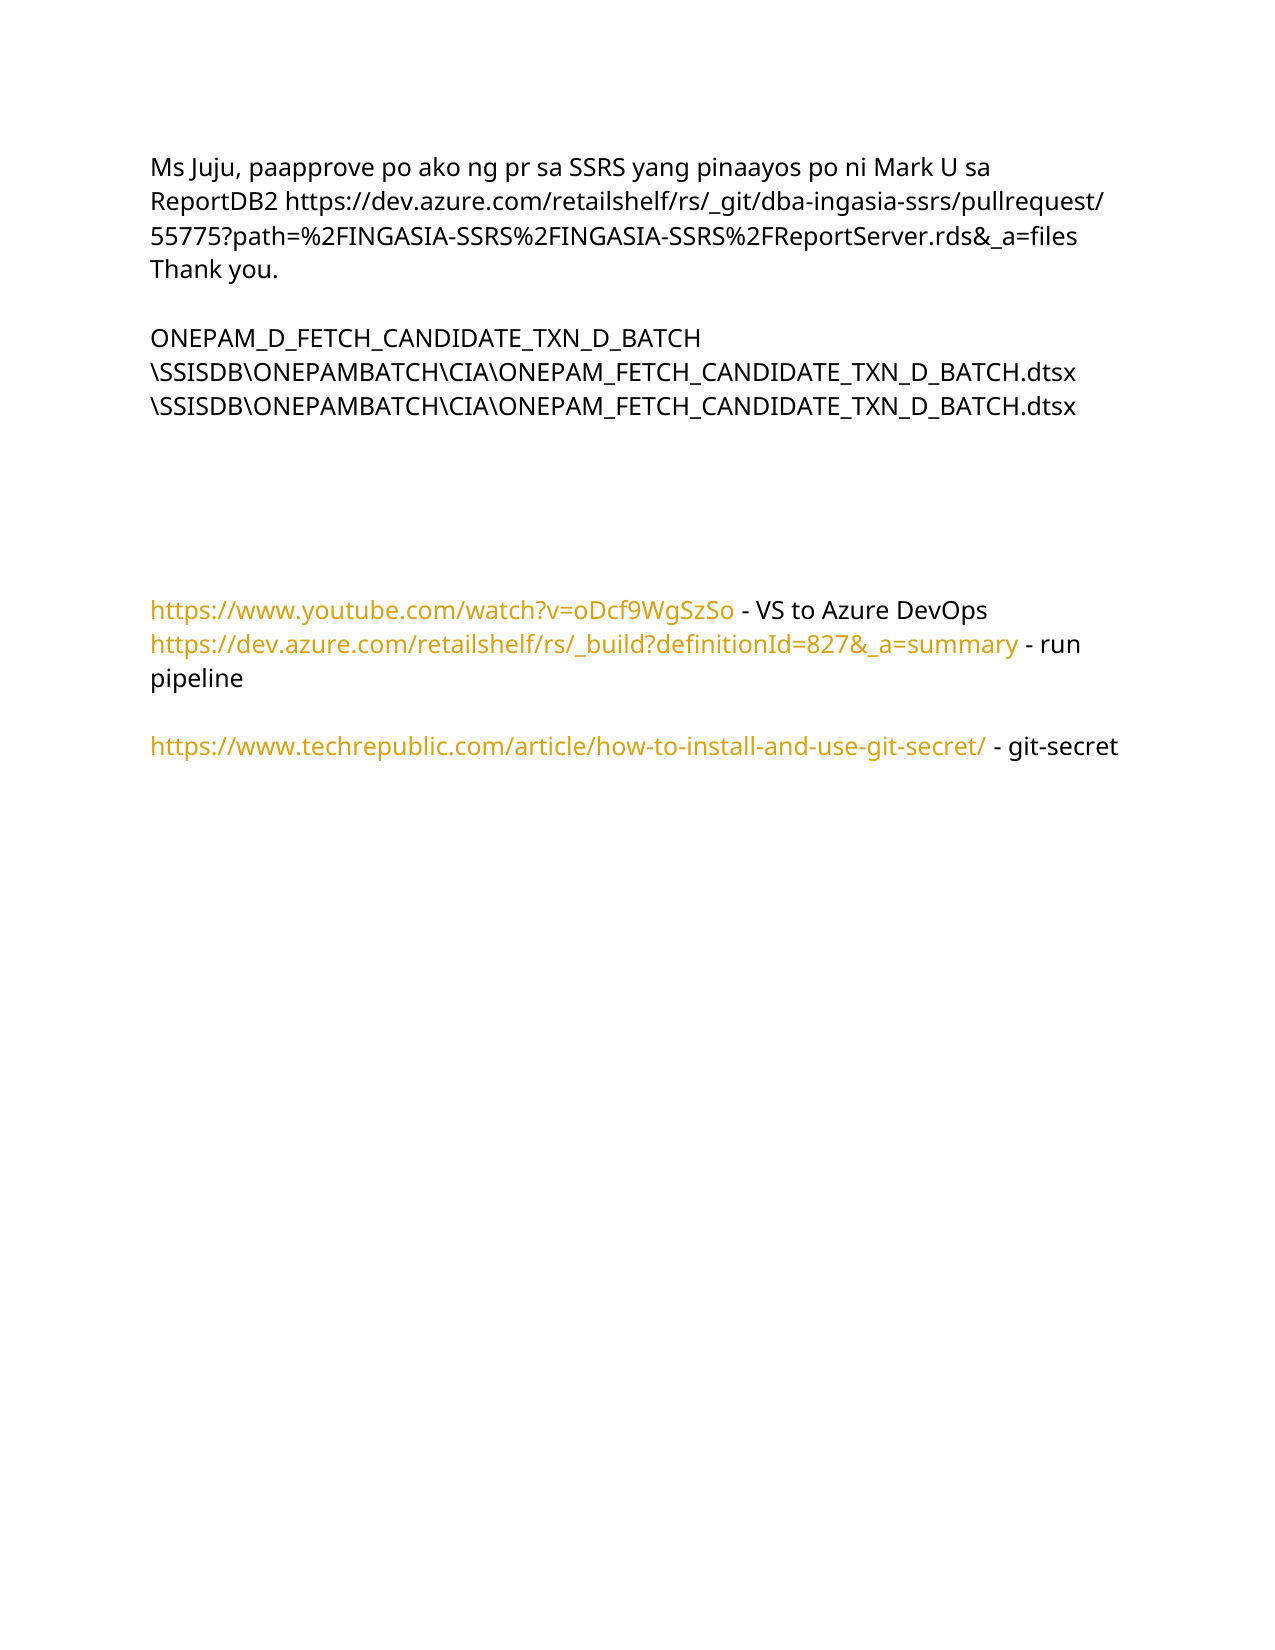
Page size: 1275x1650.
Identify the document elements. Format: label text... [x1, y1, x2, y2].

text Ms Juju, paapprove po ako ng pr sa SSRS yang pinaayos po ni Mark U sa ReportDB2 https://dev.azure.com/retailshelf/rs/_git/dba-ingasia-ssrs/pullrequest/55775?path=%2FINGASIA-SSRS%2FINGASIA-SSRS%2FReportServer.rds&_a=files Thank you. [150, 150, 1125, 286]
text ONEPAM_D_FETCH_CANDIDATE_TXN_D_BATCH [150, 320, 1125, 354]
text \SSISDB\ONEPAMBATCH\CIA\ONEPAM_FETCH_CANDIDATE_TXN_D_BATCH.dtsx [150, 388, 1125, 422]
text https://www.youtube.com/watch?v=oDcf9WgSzSo - VS to Azure DevOps [150, 593, 1125, 627]
text \SSISDB\ONEPAMBATCH\CIA\ONEPAM_FETCH_CANDIDATE_TXN_D_BATCH.dtsx [150, 354, 1125, 388]
text https://dev.azure.com/retailshelf/rs/_build?definitionId=827&_a=summary - run pipeline [150, 627, 1125, 695]
text https://www.techrepublic.com/article/how-to-install-and-use-git-secret/ - git-secret [150, 729, 1125, 763]
